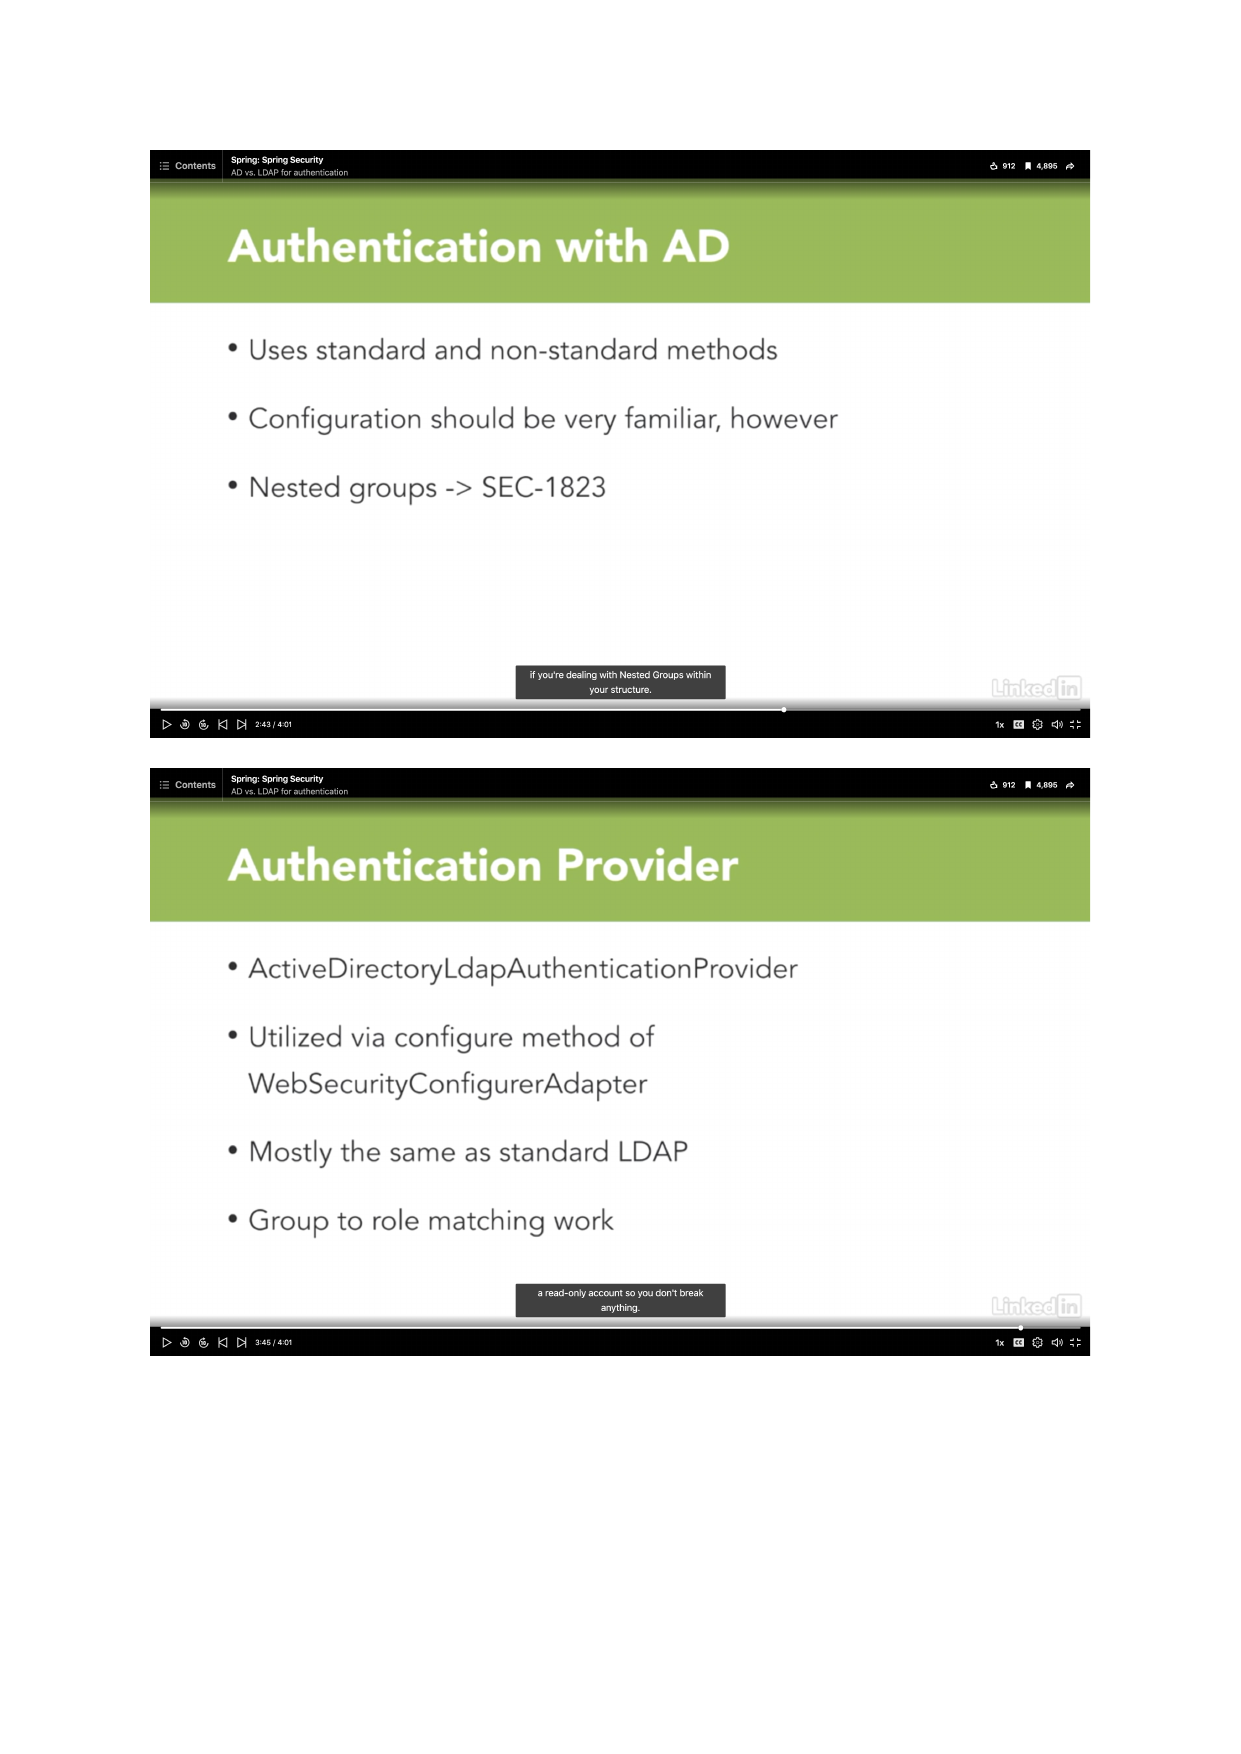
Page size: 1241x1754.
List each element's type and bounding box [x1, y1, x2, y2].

picture [150, 768, 1091, 1356]
picture [150, 150, 1091, 738]
